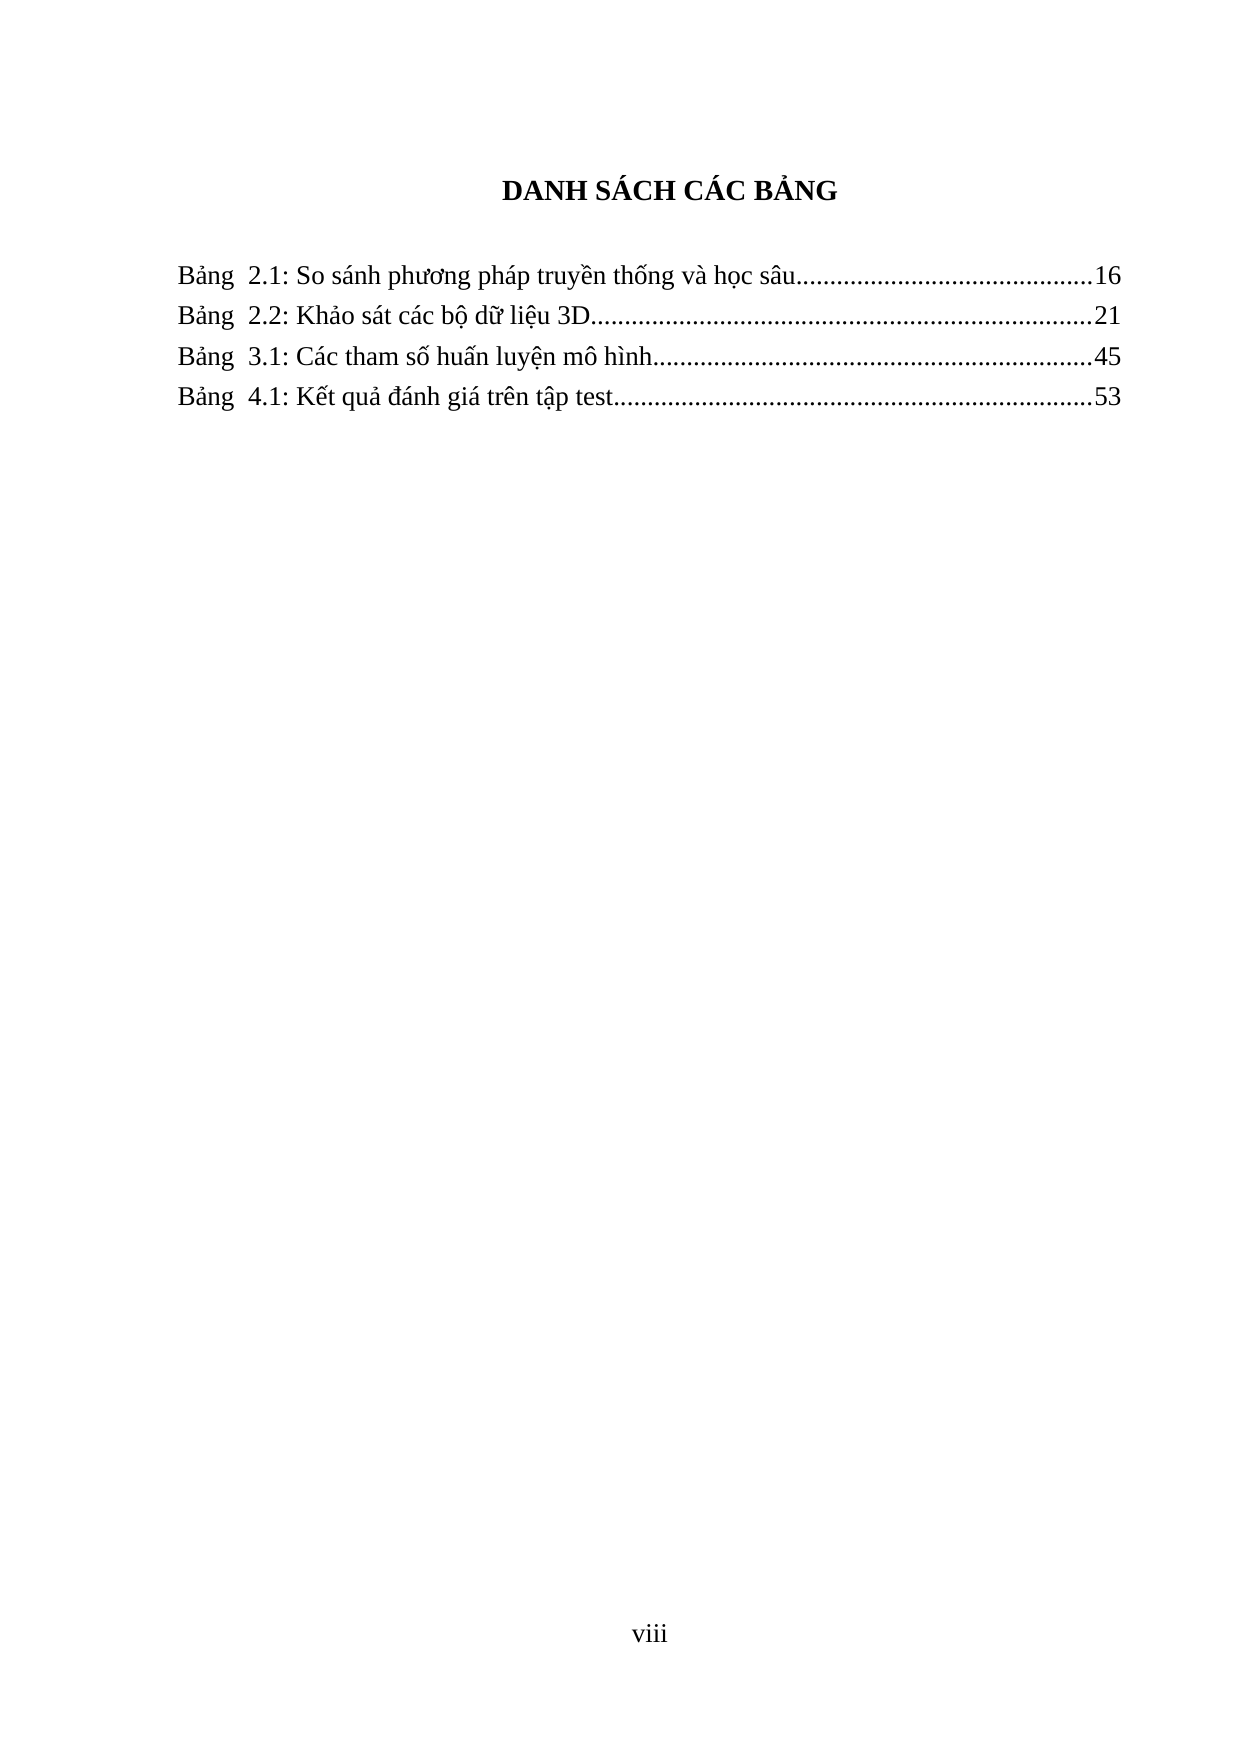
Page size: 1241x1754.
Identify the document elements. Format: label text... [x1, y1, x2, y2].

text Bảng 2.2: Khảo sát các bộ dữ liệu 3D 21 [177, 299, 1122, 331]
text Bảng 4.1: Kết quả đánh giá trên tập test 53 [177, 380, 1122, 411]
text Bảng 2.1: So sánh phương pháp truyền thống và học sâu 16 [177, 259, 1122, 290]
subtitle DANH SÁCH CÁC BẢNG [218, 173, 1122, 206]
text Bảng 3.1: Các tham số huấn luyện mô hình 45 [177, 340, 1122, 371]
